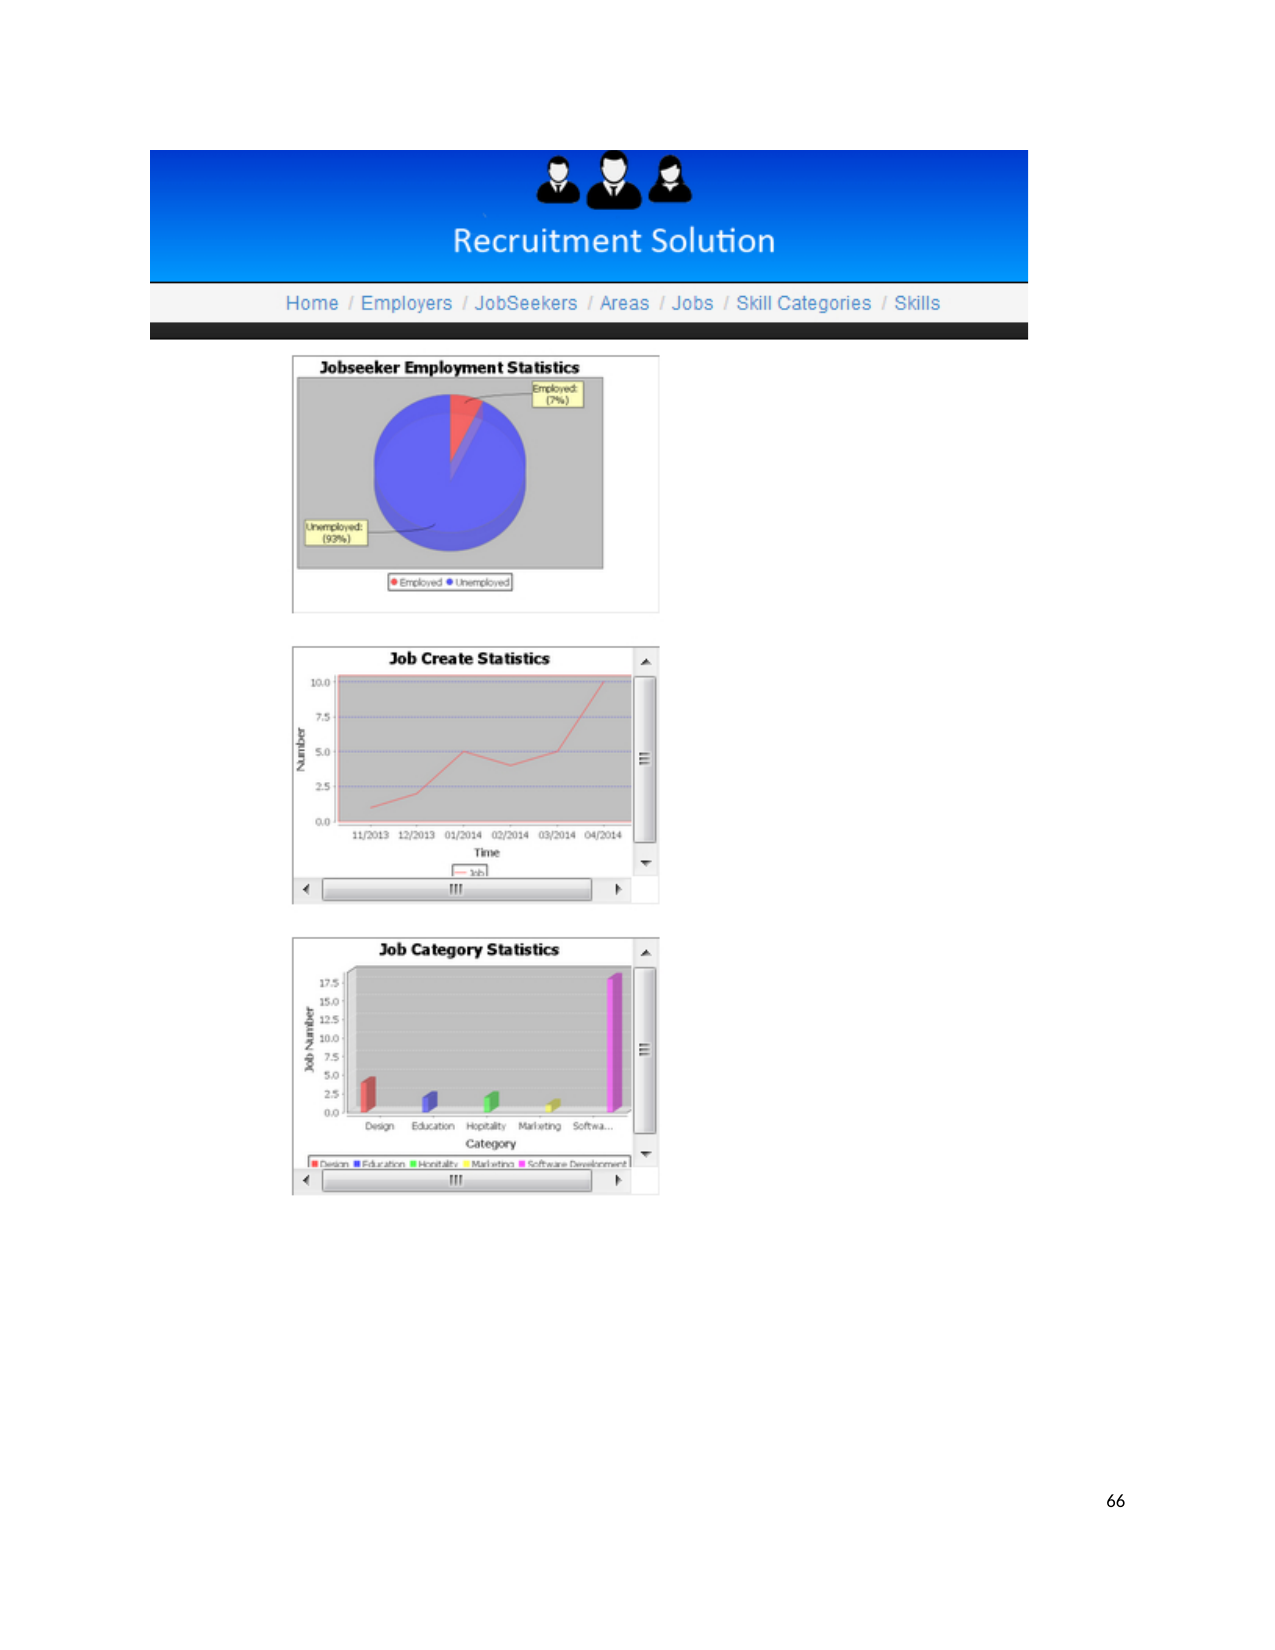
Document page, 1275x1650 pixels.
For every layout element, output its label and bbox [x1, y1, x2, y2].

picture [150, 150, 1029, 1230]
